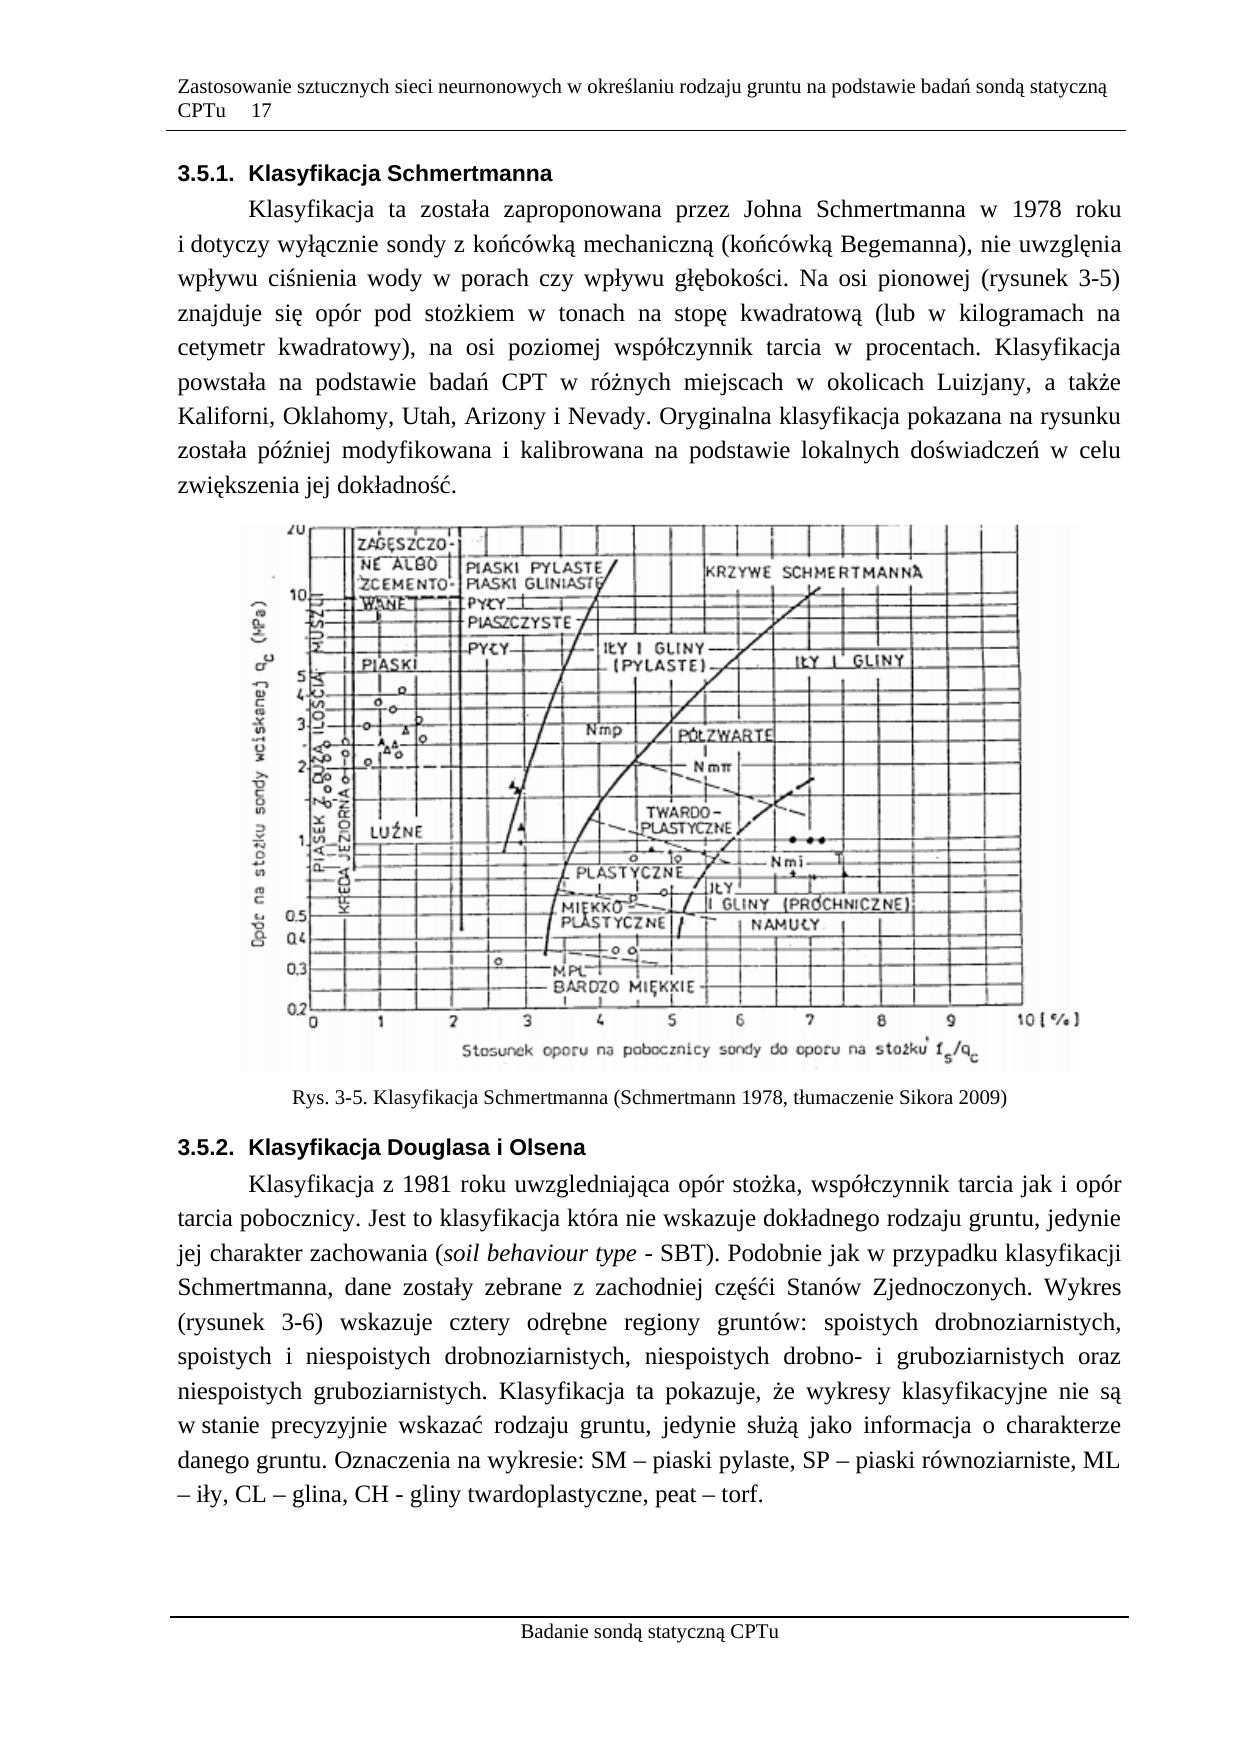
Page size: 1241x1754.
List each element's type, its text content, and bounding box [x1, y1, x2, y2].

text Klasyfikacja z 1981 roku uwzgledniająca opór stożka, współczynnik tarcia jak i opór tarcia pobocznicy. Jest to klasyfikacja która nie wskazuje dokładnego rodzaju gruntu, jedynie jej charakter zachowania (soil behaviour type - SBT). Podobnie jak w przypadku klasyfikacji Schmertmanna, dane zostały zebrane z zachodniej częśći Stanów Zjednoczonych. Wykres (rysunek 3-6) wskazuje cztery odrębne regiony gruntów: spoistych drobnoziarnistych, spoistych i niespoistych drobnoziarnistych, niespoistych drobno- i gruboziarnistych oraz niespoistych gruboziarnistych. Klasyfikacja ta pokazuje, że wykresy klasyfikacyjne nie są w stanie precyzyjnie wskazać rodzaju gruntu, jedynie służą jako informacja o charakterze danego gruntu. Oznaczenia na wykresie: SM – piaski pylaste, SP – piaski równoziarniste, ML – iły, CL – glina, CH - gliny twardoplastyczne, peat – torf. [177, 1169, 1122, 1508]
subtitle Klasyfikacja Schmertmanna [177, 159, 1122, 186]
subtitle Klasyfikacja Douglasa i Olsena [177, 1134, 1122, 1161]
text Klasyfikacja ta została zaproponowana przez Johna Schmertmanna w 1978 roku i dotyczy wyłącznie sondy z końcówką mechaniczną (końcówką Begemanna), nie uwzglęnia wpływu ciśnienia wody w porach czy wpływu głębokości. Na osi pionowej (rysunek 3-5) znajduje się opór pod stożkiem w tonach na stopę kwadratową (lub w kilogramach na cetymetr kwadratowy), na osi poziomej współczynnik tarcia w procentach. Klasyfikacja powstała na podstawie badań CPT w różnych miejscach w okolicach Luizjany, a także Kaliforni, Oklahomy, Utah, Arizony i Nevady. Oryginalna klasyfikacja pokazana na rysunku została później modyfikowana i kalibrowana na podstawie lokalnych doświadczeń w celu zwiększenia jej dokładność. [177, 194, 1122, 499]
text Rys. 3-5. Klasyfikacja Schmertmanna (Schmertmann 1978, tłumaczenie Sikora 2009) [177, 1085, 1122, 1109]
picture [236, 508, 1092, 1072]
